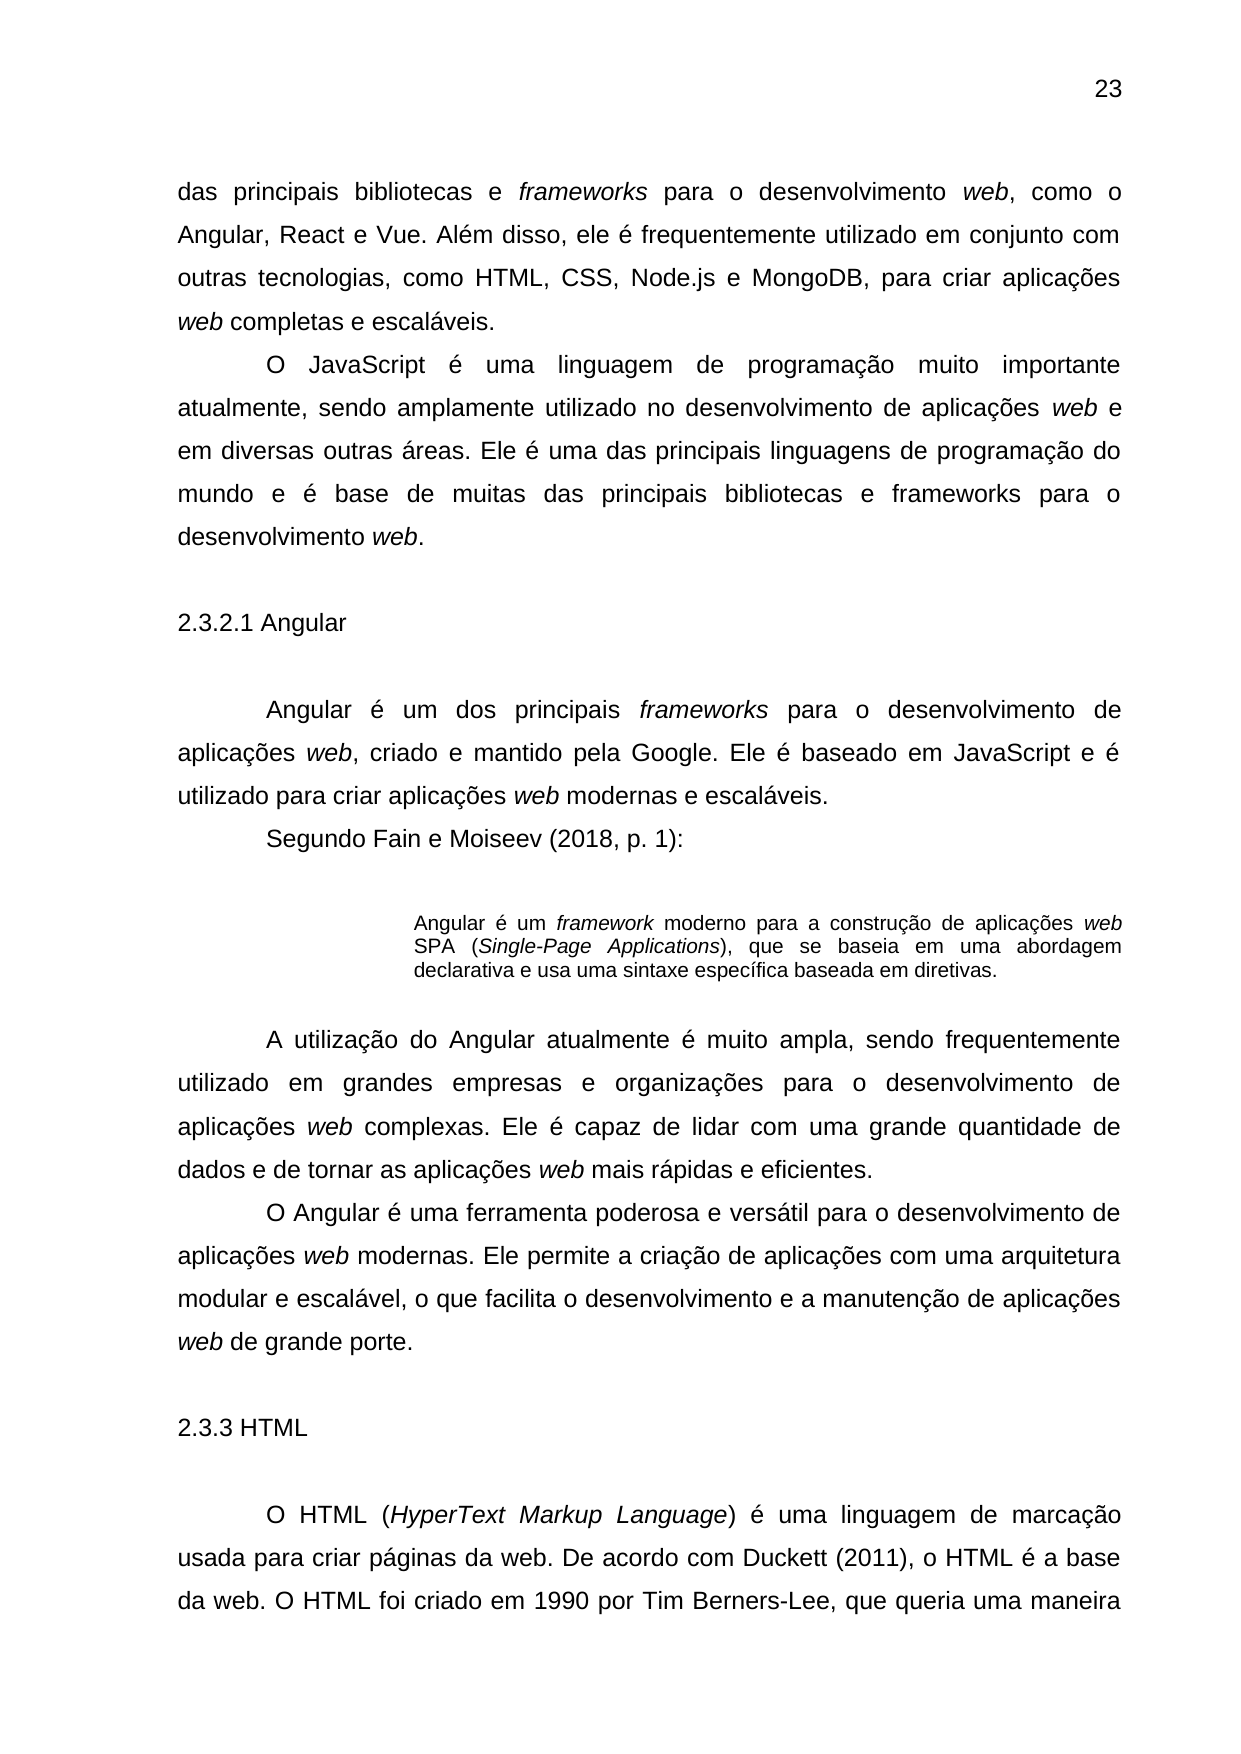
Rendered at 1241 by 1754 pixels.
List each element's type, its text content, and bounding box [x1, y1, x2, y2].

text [177, 177, 1122, 335]
text Segundo Fain e Moiseev (2018, p. 1): [177, 824, 1122, 853]
text Angular é um framework moderno para a construção de aplicações web SPA (Single-Page Applications), que se baseia em uma abordagem declarativa e usa uma sintaxe específica baseada em diretivas. [413, 910, 1122, 982]
text O JavaScript é uma linguagem de programação muito importante atualmente, sendo amplamente utilizado no desenvolvimento de aplicações web e em diversas outras áreas. Ele é uma das principais linguagens de programação do mundo e é base de muitas das principais bibliotecas e frameworks para o desenvolvimento web. [177, 350, 1122, 551]
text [177, 1500, 1122, 1615]
subtitle 2.3.3 HTML [177, 1413, 1122, 1442]
text A utilização do Angular atualmente é muito ampla, sendo frequentemente utilizado em grandes empresas e organizações para o desenvolvimento de aplicações web complexas. Ele é capaz de lidar com uma grande quantidade de dados e de tornar as aplicações web mais rápidas e eficientes. [177, 1025, 1122, 1183]
text Angular é um dos principais frameworks para o desenvolvimento de aplicações web, criado e mantido pela Google. Ele é baseado em JavaScript e é utilizado para criar aplicações web modernas e escaláveis. [177, 695, 1122, 810]
subtitle 2.3.2.1 Angular [177, 608, 1122, 637]
text O Angular é uma ferramenta poderosa e versátil para o desenvolvimento de aplicações web modernas. Ele permite a criação de aplicações com uma arquitetura modular e escalável, o que facilita o desenvolvimento e a manutenção de aplicações web de grande porte. [177, 1198, 1122, 1356]
